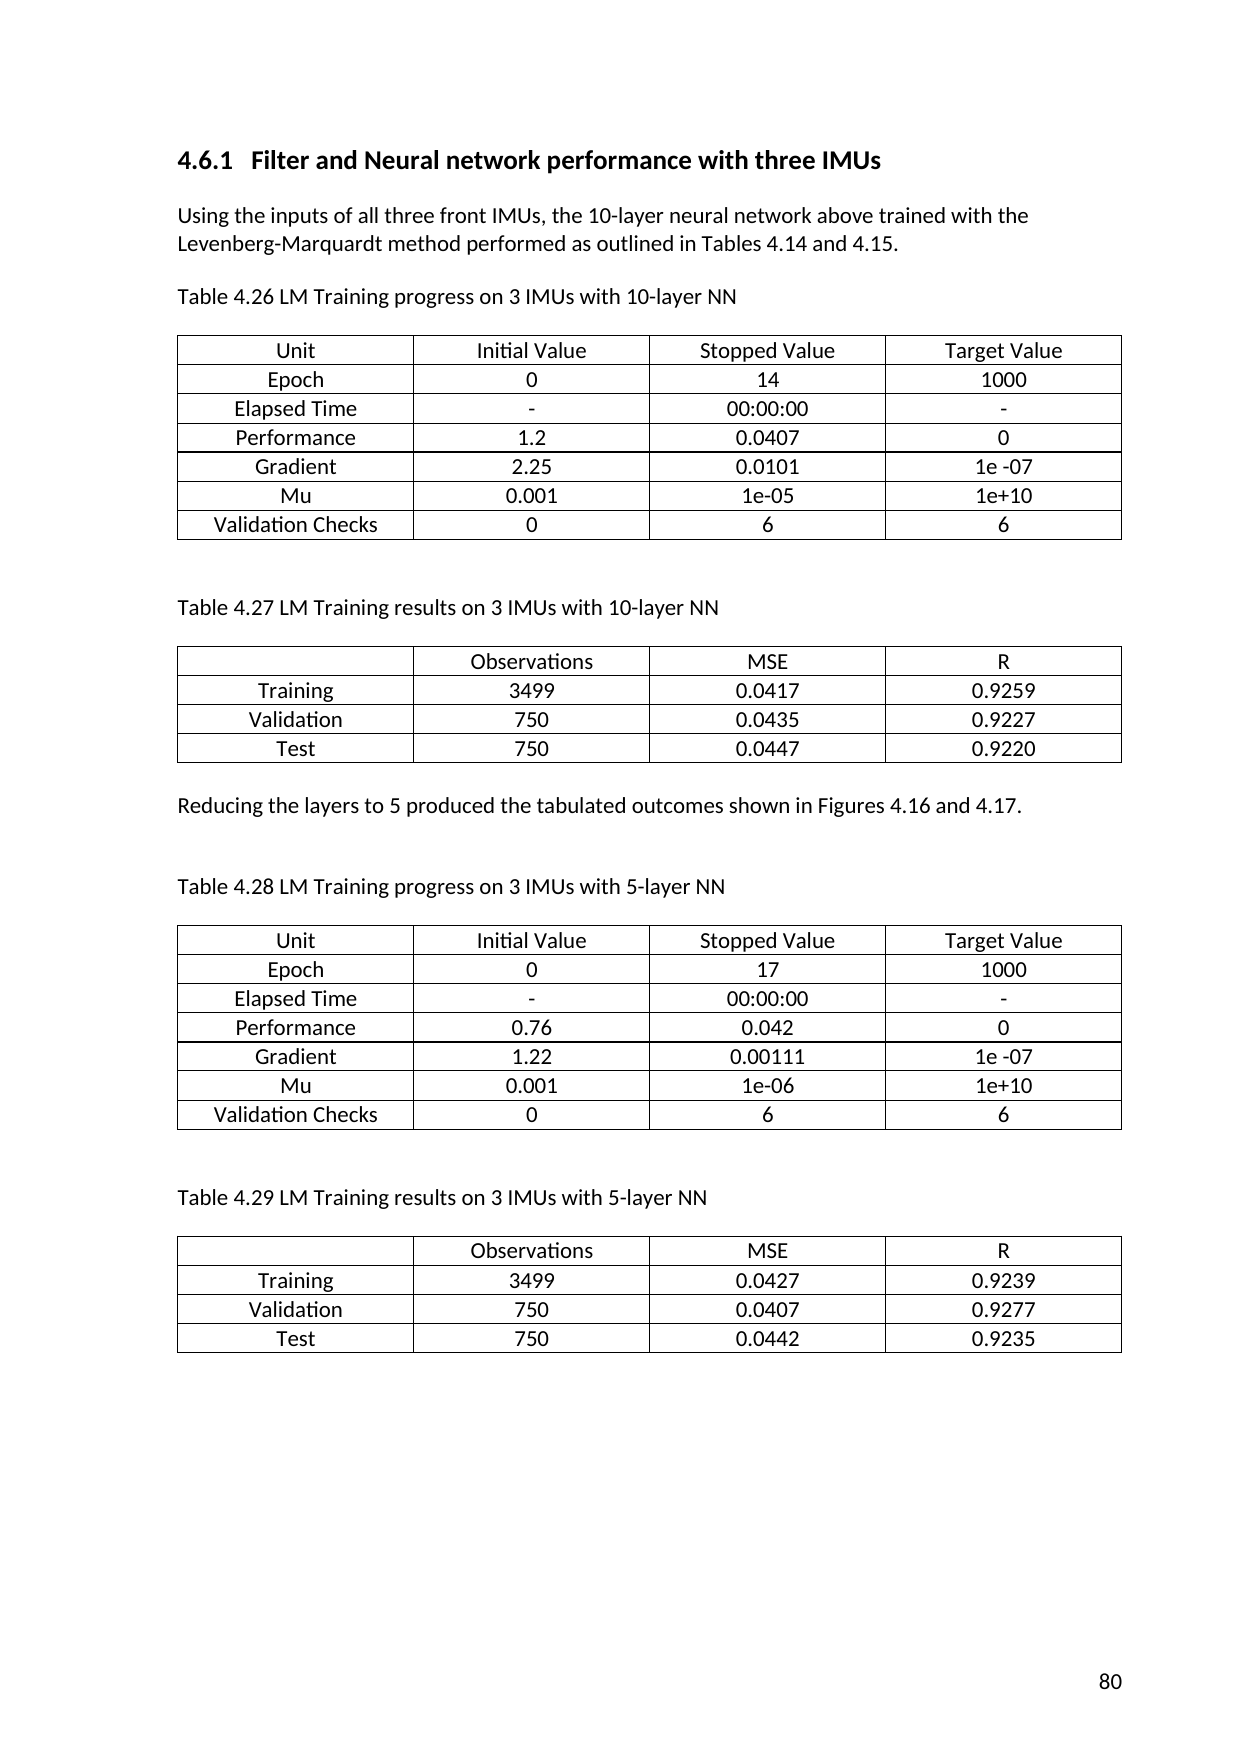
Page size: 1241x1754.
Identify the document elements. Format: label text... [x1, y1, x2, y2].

table_header Unit [178, 336, 413, 364]
table_cell 750 [414, 1295, 649, 1323]
table_cell Performance [178, 1013, 413, 1041]
table_cell 1e -07 [886, 453, 1121, 481]
table_cell 0 [886, 1013, 1121, 1041]
table_cell Validation Checks [178, 1101, 413, 1128]
table_cell 0.0447 [650, 734, 885, 762]
table_cell 1000 [886, 365, 1121, 393]
text Reducing the layers to 5 produced the tabulated outcomes shown in Figures 4.16 and 4.17. [177, 763, 1122, 819]
table_header Target Value [886, 926, 1121, 954]
table_cell 1000 [886, 955, 1121, 983]
table_header Observations [414, 1237, 649, 1265]
table_cell Training [178, 1266, 413, 1294]
table_cell 1e-06 [650, 1071, 885, 1099]
table_cell 2.25 [414, 453, 649, 481]
table_cell Validation [178, 705, 413, 733]
table_cell Training [178, 676, 413, 704]
table_cell Test [178, 1324, 413, 1352]
table_cell 0.0407 [650, 1295, 885, 1323]
table_cell 0.9277 [886, 1295, 1121, 1323]
table_cell 0 [886, 424, 1121, 451]
table_cell 0.00111 [650, 1043, 885, 1070]
table_cell 0.9259 [886, 676, 1121, 704]
table_cell 17 [650, 955, 885, 983]
table_cell 0 [414, 365, 649, 393]
table_header Initial Value [414, 336, 649, 364]
table_cell 1e+10 [886, 482, 1121, 509]
table_cell 1.2 [414, 424, 649, 451]
table_header [178, 647, 413, 675]
table_cell 0.001 [414, 1071, 649, 1099]
table_cell 750 [414, 705, 649, 733]
table_cell Mu [178, 482, 413, 509]
table_cell - [414, 984, 649, 1012]
table_cell - [414, 394, 649, 422]
table_cell 6 [886, 511, 1121, 539]
table_cell Test [178, 734, 413, 762]
table_cell - [886, 394, 1121, 422]
table_cell 14 [650, 365, 885, 393]
table_cell 0.0442 [650, 1324, 885, 1352]
subtitle Filter and Neural network performance with three IMUs [177, 143, 1122, 176]
table_cell 3499 [414, 1266, 649, 1294]
table_cell Validation Checks [178, 511, 413, 539]
table_cell 1.22 [414, 1043, 649, 1070]
table_cell 0 [414, 955, 649, 983]
table_header MSE [650, 647, 885, 675]
table_cell 6 [650, 511, 885, 539]
table_cell 0 [414, 1101, 649, 1128]
table_header MSE [650, 1237, 885, 1265]
table_cell 3499 [414, 676, 649, 704]
table_cell 6 [886, 1101, 1121, 1128]
table_header Unit [178, 926, 413, 954]
table_header Stopped Value [650, 926, 885, 954]
table_cell Performance [178, 424, 413, 451]
table_cell 1e-05 [650, 482, 885, 509]
table_cell 00:00:00 [650, 394, 885, 422]
table_cell 1e+10 [886, 1071, 1121, 1099]
table_header Target Value [886, 336, 1121, 364]
table_cell 0.001 [414, 482, 649, 509]
table_cell 0.9239 [886, 1266, 1121, 1294]
table_cell 0.0435 [650, 705, 885, 733]
table_cell 1e -07 [886, 1043, 1121, 1070]
text Using the inputs of all three front IMUs, the 10-layer neural network above trained with the Levenberg-Marquardt method performed as outlined in Tables 4.14 and 4.15. [177, 201, 1122, 257]
table_cell Elapsed Time [178, 984, 413, 1012]
table_cell Gradient [178, 453, 413, 481]
table_header R [886, 647, 1121, 675]
table_cell Gradient [178, 1043, 413, 1070]
table_cell 0.042 [650, 1013, 885, 1041]
table_cell Epoch [178, 365, 413, 393]
table_cell - [886, 984, 1121, 1012]
table_header Observations [414, 647, 649, 675]
table_header [178, 1237, 413, 1265]
table_cell 0.0101 [650, 453, 885, 481]
table_header Stopped Value [650, 336, 885, 364]
table_cell 00:00:00 [650, 984, 885, 1012]
table_cell Elapsed Time [178, 394, 413, 422]
table_cell 6 [650, 1101, 885, 1128]
table_cell 0.76 [414, 1013, 649, 1041]
table_cell Validation [178, 1295, 413, 1323]
table_cell 750 [414, 734, 649, 762]
table_cell 0 [414, 511, 649, 539]
table_cell 750 [414, 1324, 649, 1352]
table_cell 0.9235 [886, 1324, 1121, 1352]
table_cell Epoch [178, 955, 413, 983]
table_header Initial Value [414, 926, 649, 954]
table_cell 0.9227 [886, 705, 1121, 733]
table_cell 0.0427 [650, 1266, 885, 1294]
table_header R [886, 1237, 1121, 1265]
table_cell Mu [178, 1071, 413, 1099]
table_cell 0.0407 [650, 424, 885, 451]
table_cell 0.0417 [650, 676, 885, 704]
table_cell 0.9220 [886, 734, 1121, 762]
